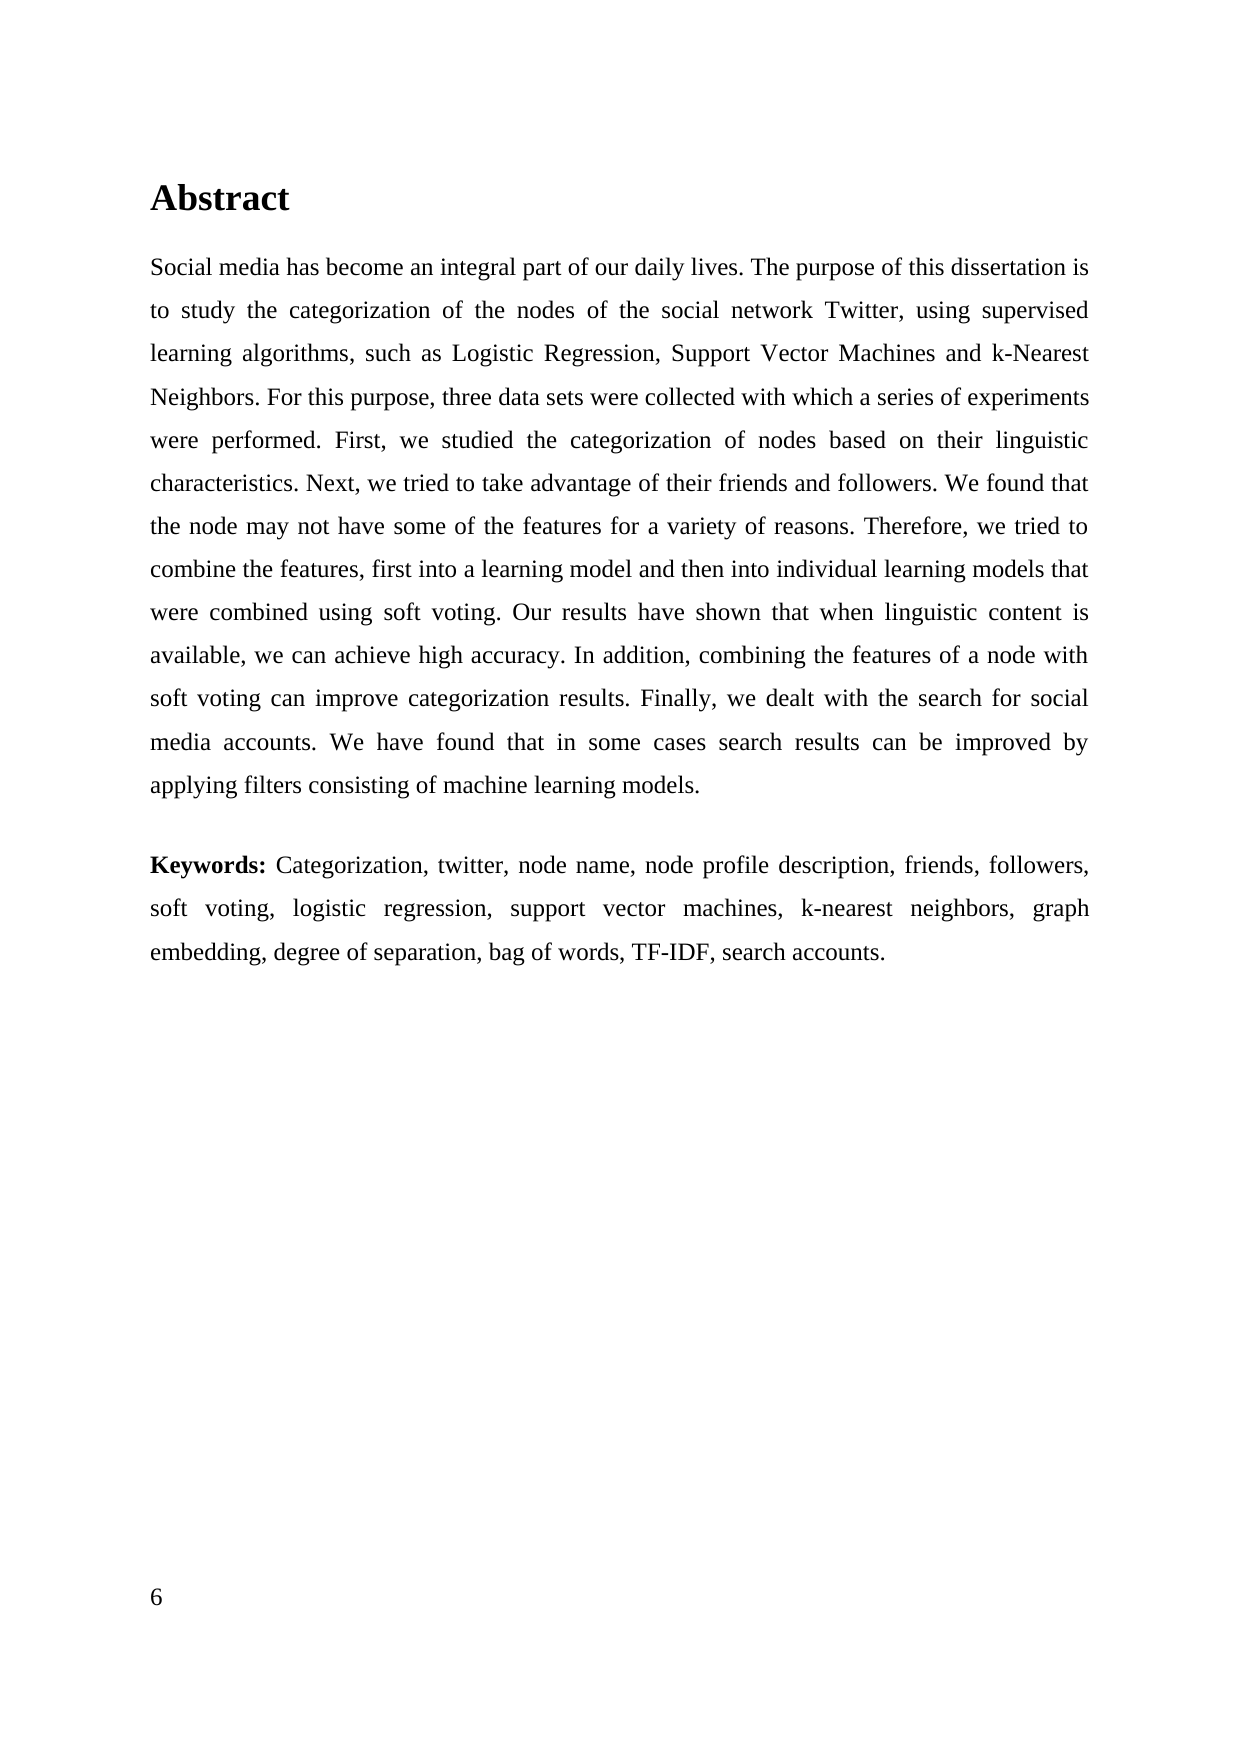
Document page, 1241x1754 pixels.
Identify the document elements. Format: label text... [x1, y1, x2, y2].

text Keywords: Categorization, twitter, node name, node profile description, friends, followers, soft voting, logistic regression, support vector machines, k-nearest neighbors, graph embedding, degree of separation, bag of words, TF-IDF, search accounts. [150, 850, 1090, 965]
subtitle Abstract [150, 175, 1090, 218]
text Social media has become an integral part of our daily lives. The purpose of this dissertation is to study the categorization of the nodes of the social network Twitter, using supervised learning algorithms, such as Logistic Regression, Support Vector Machines and k-Nearest Neighbors. For this purpose, three data sets were collected with which a series of experiments were performed. First, we studied the categorization of nodes based on their linguistic characteristics. Next, we tried to take advantage of their friends and followers. We found that the node may not have some of the features for a variety of reasons. Therefore, we tried to combine the features, first into a learning model and then into individual learning models that were combined using soft voting. Our results have shown that when linguistic content is available, we can achieve high accuracy. In addition, combining the features of a node with soft voting can improve categorization results. Finally, we dealt with the search for social media accounts. We have found that in some cases search results can be improved by applying filters consisting of machine learning models. [150, 252, 1090, 798]
